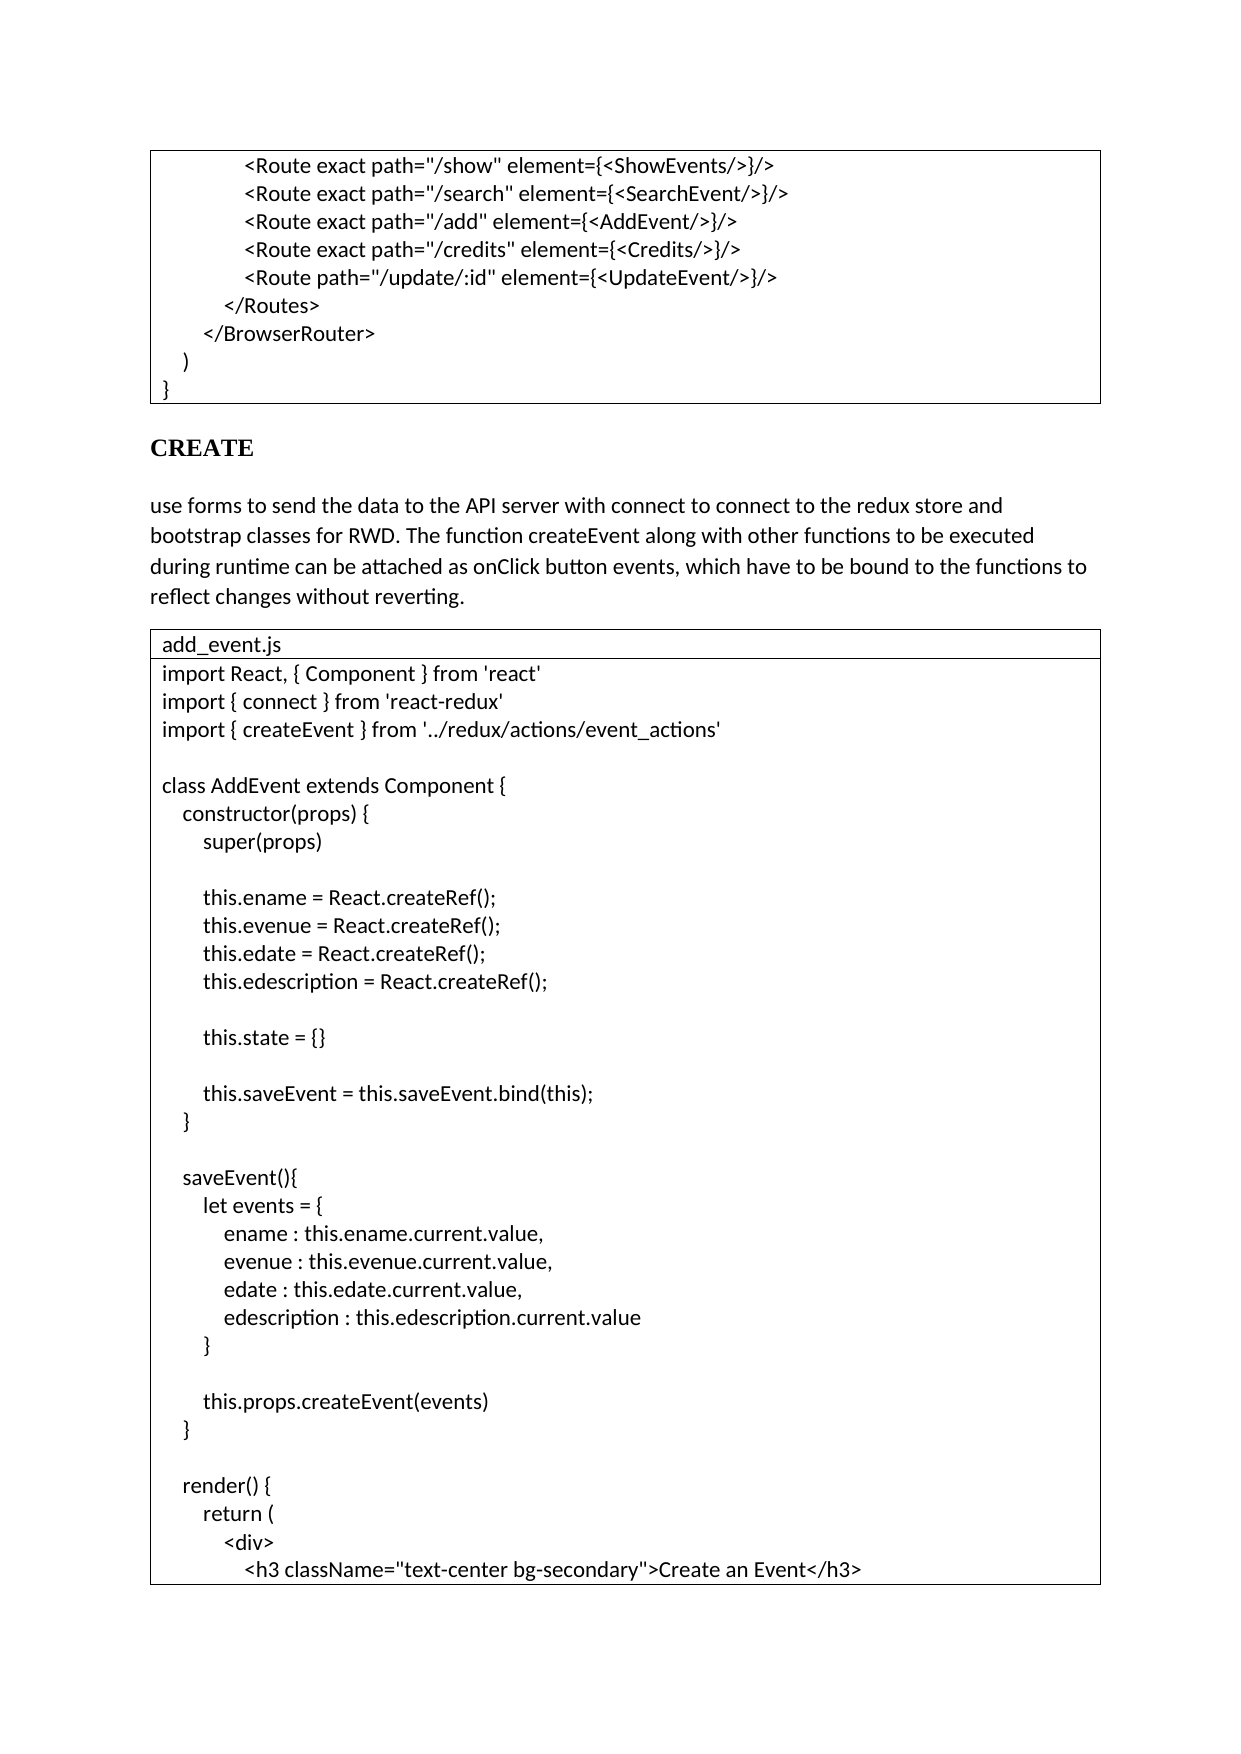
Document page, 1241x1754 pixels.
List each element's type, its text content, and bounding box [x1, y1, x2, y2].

text use forms to send the data to the API server with connect to connect to the redux store and bootstrap classes for RWD. The function createEvent along with other functions to be executed during runtime can be attached as onClick button events, which have to be bound to the functions to reflect changes without reverting. [150, 491, 1090, 610]
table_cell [151, 151, 1100, 403]
subtitle CREATE [150, 433, 1090, 462]
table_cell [151, 659, 1100, 1584]
table_header add_event.js [151, 630, 1100, 658]
